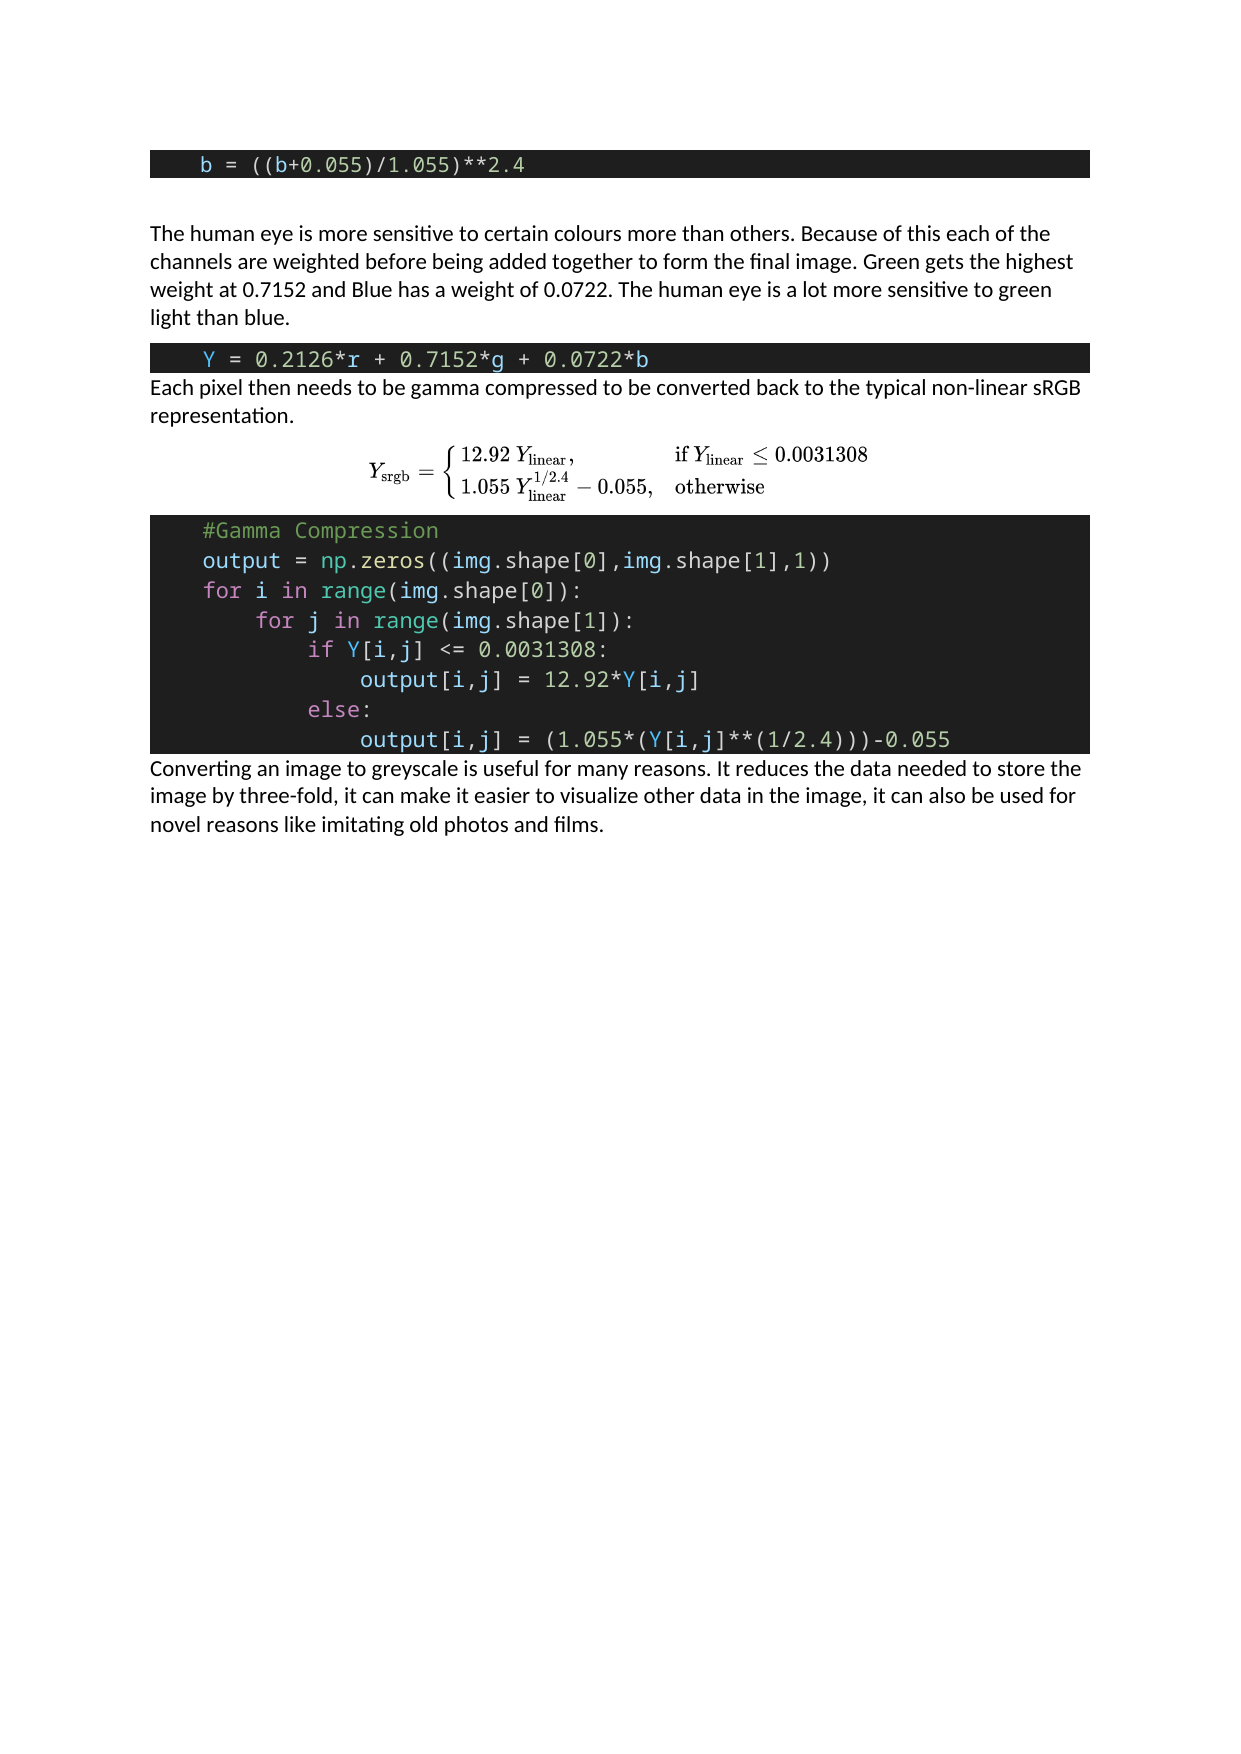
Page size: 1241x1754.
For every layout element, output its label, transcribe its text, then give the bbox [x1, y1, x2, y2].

text output[i,j] = (1.055*(Y[i,j]**(1/2.4)))-0.055 [150, 724, 1090, 754]
text if Y[i,j] <= 0.0031308: [150, 634, 1090, 664]
text output[i,j] = 12.92*Y[i,j] [150, 664, 1090, 694]
text Converting an image to greyscale is useful for many reasons. It reduces the data needed to store the image by three-fold, it can make it easier to visualize other data in the image, it can also be used for novel reasons like imitating old photos and films. [150, 754, 1090, 838]
text for i in range(img.shape[0]): [150, 575, 1090, 605]
text The human eye is more sensitive to certain colours more than others. Because of this each of the channels are weighted before being added together to form the final image. Green gets the highest weight at 0.7152 and Blue has a weight of 0.0722. The human eye is a lot more sensitive to green light than blue. [150, 219, 1090, 331]
picture [368, 441, 872, 503]
text else: [150, 694, 1090, 724]
text Each pixel then needs to be gamma compressed to be converted back to the typical non-linear sRGB representation. [150, 373, 1090, 429]
text b = ((b+0.055)/1.055)**2.4 [150, 150, 1090, 178]
text #Gamma Compression [150, 515, 1090, 545]
text output = np.zeros((img.shape[0],img.shape[1],1)) [150, 545, 1090, 575]
text for j in range(img.shape[1]): [150, 605, 1090, 634]
text Y = 0.2126*r + 0.7152*g + 0.0722*b [150, 343, 1090, 373]
